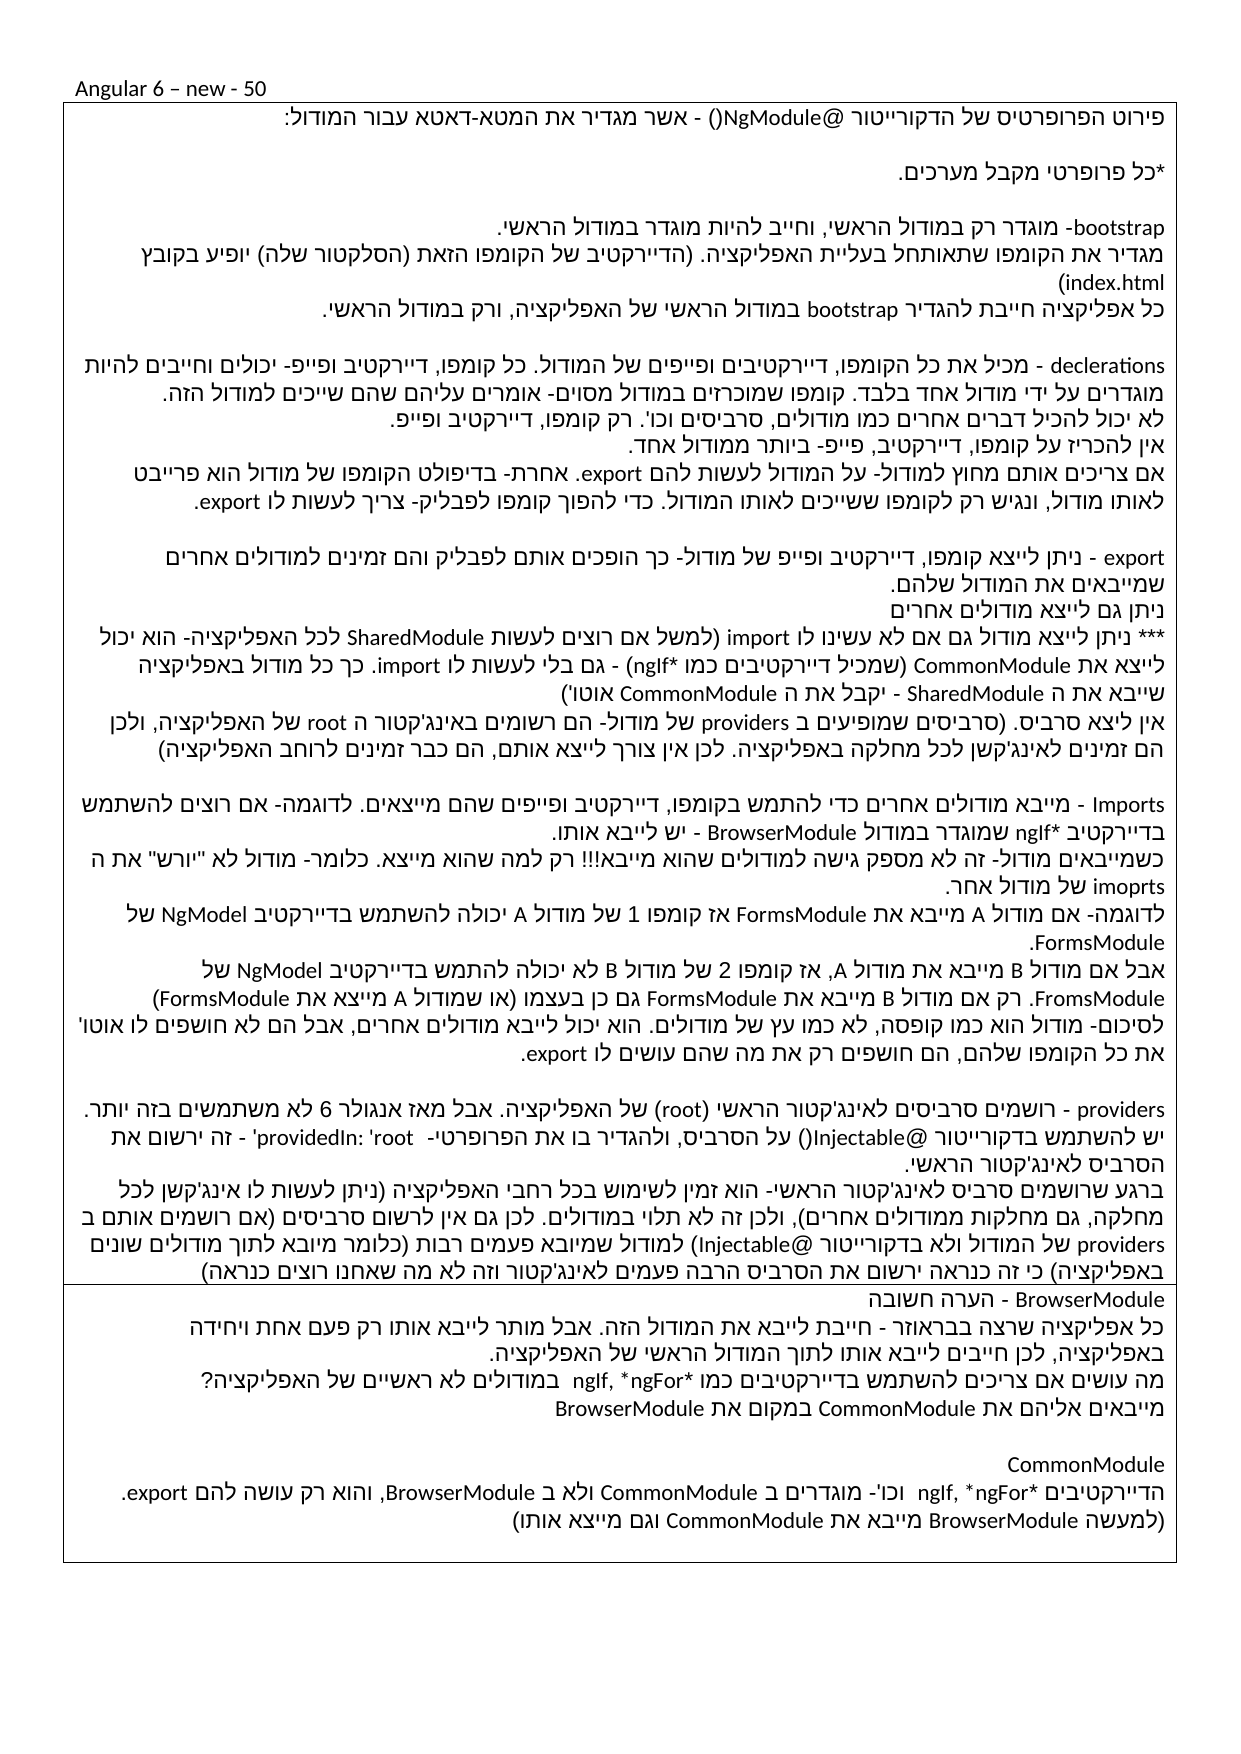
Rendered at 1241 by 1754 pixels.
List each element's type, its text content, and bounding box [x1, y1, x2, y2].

table_cell פירוט הפרופרטיס של הדקורייטור @NgModule() - אשר מגדיר את המטא-דאטא עבור המודול: *כל פרופרטי מקבל מערכים. bootstrap- מוגדר רק במודול הראשי, וחייב להיות מוגדר במודול הראשי. מגדיר את הקומפו שתאותחל בעליית האפליקציה. (הדיירקטיב של הקומפו הזאת (הסלקטור שלה) יופיע בקובץ index.html) כל אפליקציה חייבת להגדיר bootstrap במודול הראשי של האפליקציה, ורק במודול הראשי. declerations - מכיל את כל הקומפו, דיירקטיבים ופייפים של המודול. כל קומפו, דיירקטיב ופייפ- יכולים וחייבים להיות מוגדרים על ידי מודול אחד בלבד. קומפו שמוכרזים במודול מסוים- אומרים עליהם שהם שייכים למודול הזה. לא יכול להכיל דברים אחרים כמו מודולים, סרביסים וכו'. רק קומפו, דיירקטיב ופייפ. אין להכריז על קומפו, דיירקטיב, פייפ- ביותר ממודול אחד. אם צריכים אותם מחוץ למודול- על המודול לעשות להם export. אחרת- בדיפולט הקומפו של מודול הוא פרייבט לאותו מודול, ונגיש רק לקומפו ששייכים לאותו המודול. כדי להפוך קומפו לפבליק- צריך לעשות לו export. export - ניתן לייצא קומפו, דיירקטיב ופייפ של מודול- כך הופכים אותם לפבליק והם זמינים למודולים אחרים שמייבאים את המודול שלהם. ניתן גם לייצא מודולים אחרים *** ניתן לייצא מודול גם אם לא עשינו לו import (למשל אם רוצים לעשות SharedModule לכל האפליקציה- הוא יכול לייצא את CommonModule (שמכיל דיירקטיבים כמו *ngIf) - גם בלי לעשות לו import. כך כל מודול באפליקציה שייבא את ה SharedModule - יקבל את ה CommonModule אוטו') אין ליצא סרביס. (סרביסים שמופיעים ב providers של מודול- הם רשומים באינג'קטור ה root של האפליקציה, ולכן הם זמינים לאינג'קשן לכל מחלקה באפליקציה. לכן אין צורך לייצא אותם, הם כבר זמינים לרוחב האפליקציה) Imports - מייבא מודולים אחרים כדי להתמש בקומפו, דיירקטיב ופייפים שהם מייצאים. לדוגמה- אם רוצים להשתמש בדיירקטיב *ngIf שמוגדר במודול BrowserModule - יש לייבא אותו. כשמייבאים מודול- זה לא מספק גישה למודולים שהוא מייבא!!! רק למה שהוא מייצא. כלומר- מודול לא "יורש" את ה imoprts של מודול אחר. לדוגמה- אם מודול A מייבא את FormsModule אז קומפו 1 של מודול A יכולה להשתמש בדיירקטיב NgModel של FormsModule. אבל אם מודול B מייבא את מודול A, אז קומפו 2 של מודול B לא יכולה להתמש בדיירקטיב NgModel של FromsModule. רק אם מודול B מייבא את FormsModule גם כן בעצמו (או שמודול A מייצא את FormsModule) לסיכום- מודול הוא כמו קופסה, לא כמו עץ של מודולים. הוא יכול לייבא מודולים אחרים, אבל הם לא חושפים לו אוטו' את כל הקומפו שלהם, הם חושפים רק את מה שהם עושים לו export. providers - רושמים סרביסים לאינג'קטור הראשי (root) של האפליקציה. אבל מאז אנגולר 6 לא משתמשים בזה יותר. יש להשתמש בדקורייטור @Injectable() על הסרביס, ולהגדיר בו את הפרופרטי- providedIn: 'root' - זה ירשום את הסרביס לאינג'קטור הראשי. ברגע שרושמים סרביס לאינג'קטור הראשי- הוא זמין לשימוש בכל רחבי האפליקציה (ניתן לעשות לו אינג'קשן לכל מחלקה, גם מחלקות ממודולים אחרים), ולכן זה לא תלוי במודולים. לכן גם אין לרשום סרביסים (אם רושמים אותם ב providers של המודול ולא בדקורייטור @Injectable) למודול שמיובא פעמים רבות (כלומר מיובא לתוך מודולים שונים באפליקציה) כי זה כנראה ירשום את הסרביס הרבה פעמים לאינג'קטור וזה לא מה שאחנו רוצים כנראה) [64, 103, 1176, 1284]
table_cell BrowserModule - הערה חשובה כל אפליקציה שרצה בבראוזר - חייבת לייבא את המודול הזה. אבל מותר לייבא אותו רק פעם אחת ויחידה באפליקציה, לכן חייבים לייבא אותו לתוך המודול הראשי של האפליקציה. מה עושים אם צריכים להשתמש בדיירקטיבים כמו *ngIf, *ngFor במודולים לא ראשיים של האפליקציה? מייבאים אליהם את CommonModule במקום את BrowserModule CommonModule הדיירקטיבים *ngIf, *ngFor וכו'- מוגדרים ב CommonModule ולא ב BrowserModule, והוא רק עושה להם export. (למעשה BrowserModule מייבא את CommonModule וגם מייצא אותו) [64, 1285, 1176, 1562]
